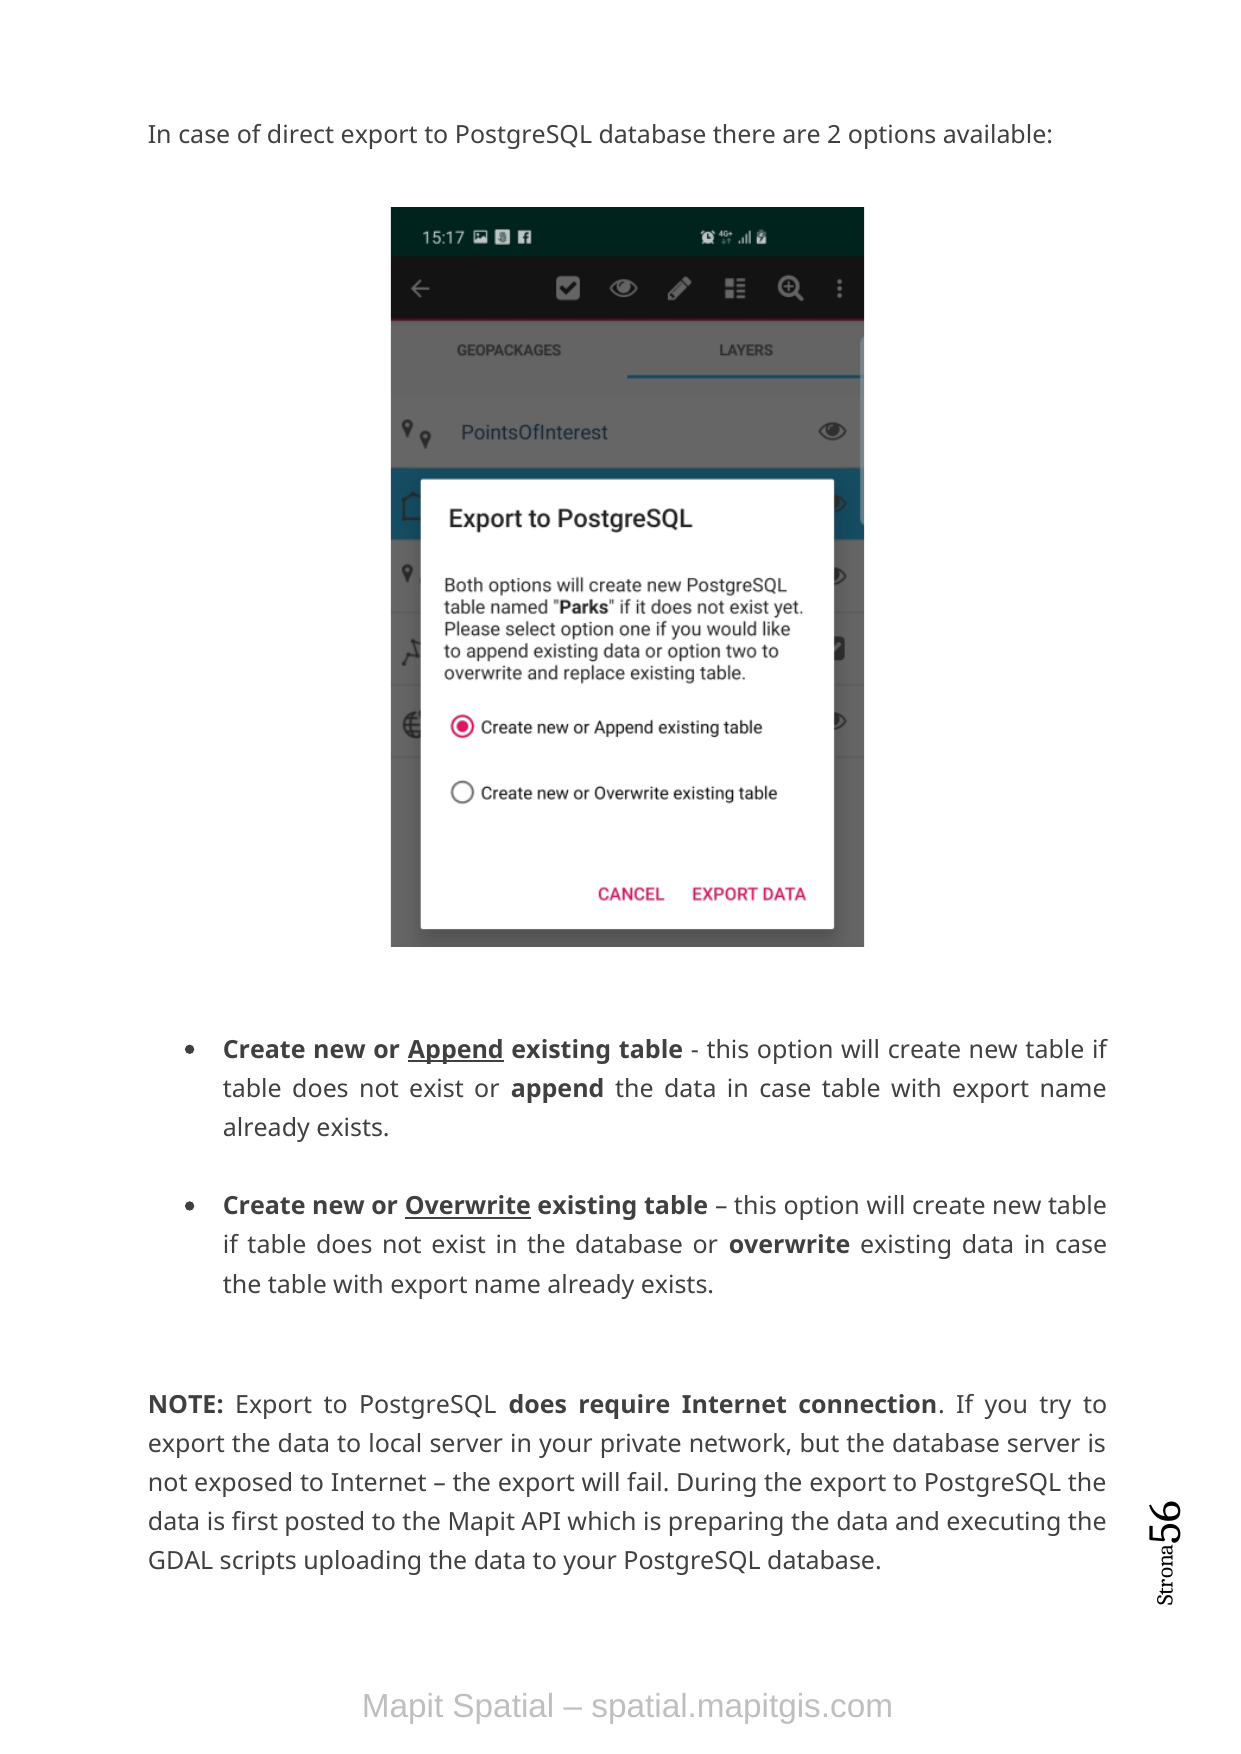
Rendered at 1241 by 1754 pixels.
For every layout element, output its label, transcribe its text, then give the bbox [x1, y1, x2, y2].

list Create new or Overwrite existing table – this option will create new table if table does not exist in the database or overwrite existing data in case the table with export name already exists. [185, 1188, 1107, 1300]
picture [390, 207, 865, 947]
text NOTE: Export to PostgreSQL does require Internet connection. If you try to export the data to local server in your private network, but the database server is not exposed to Internet – the export will fail. During the export to PostgreSQL the data is first posted to the Mapit API which is preparing the data and executing the GDAL scripts uploading the data to your PostgreSQL database. [148, 1386, 1107, 1577]
list Create new or Append existing table - this option will create new table if table does not exist or append the data in case table with export name already exists. [185, 1031, 1107, 1144]
text In case of direct export to PostgreSQL database there are 2 options available: [148, 117, 1107, 183]
